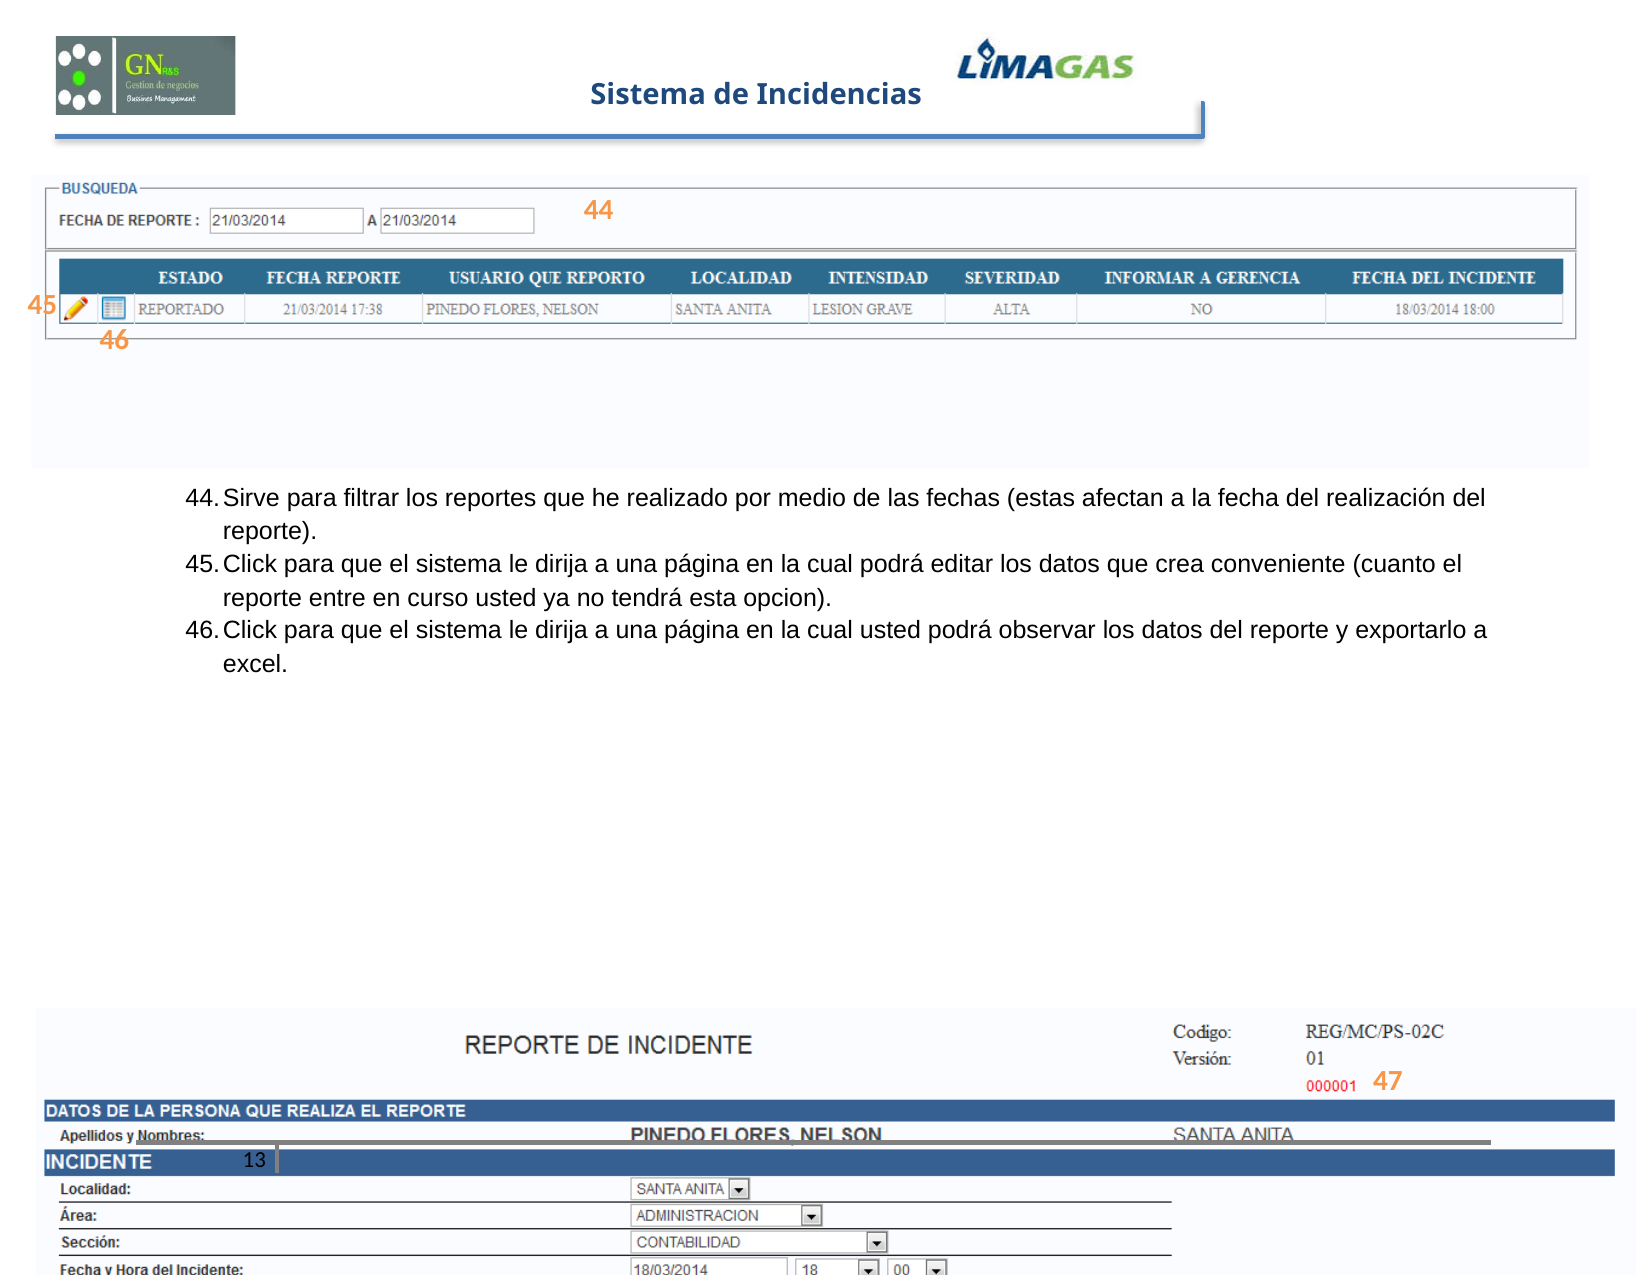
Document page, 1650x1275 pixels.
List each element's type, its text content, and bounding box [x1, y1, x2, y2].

picture [55, 36, 236, 115]
list Sirve para filtrar los reportes que he realizado por medio de las fechas (estas afectan a la fecha del realización del reporte). [185, 483, 1502, 545]
list Click para que el sistema le dirija a una página en la cual podrá editar los datos que crea conveniente (cuanto el reporte entre en curso usted ya no tendrá esta opcion). [185, 549, 1502, 611]
picture [36, 1008, 1636, 1275]
picture [937, 7, 1153, 115]
picture [31, 175, 1590, 468]
list Click para que el sistema le dirija a una página en la cual usted podrá observar los datos del reporte y exportarlo a excel. [185, 616, 1502, 677]
